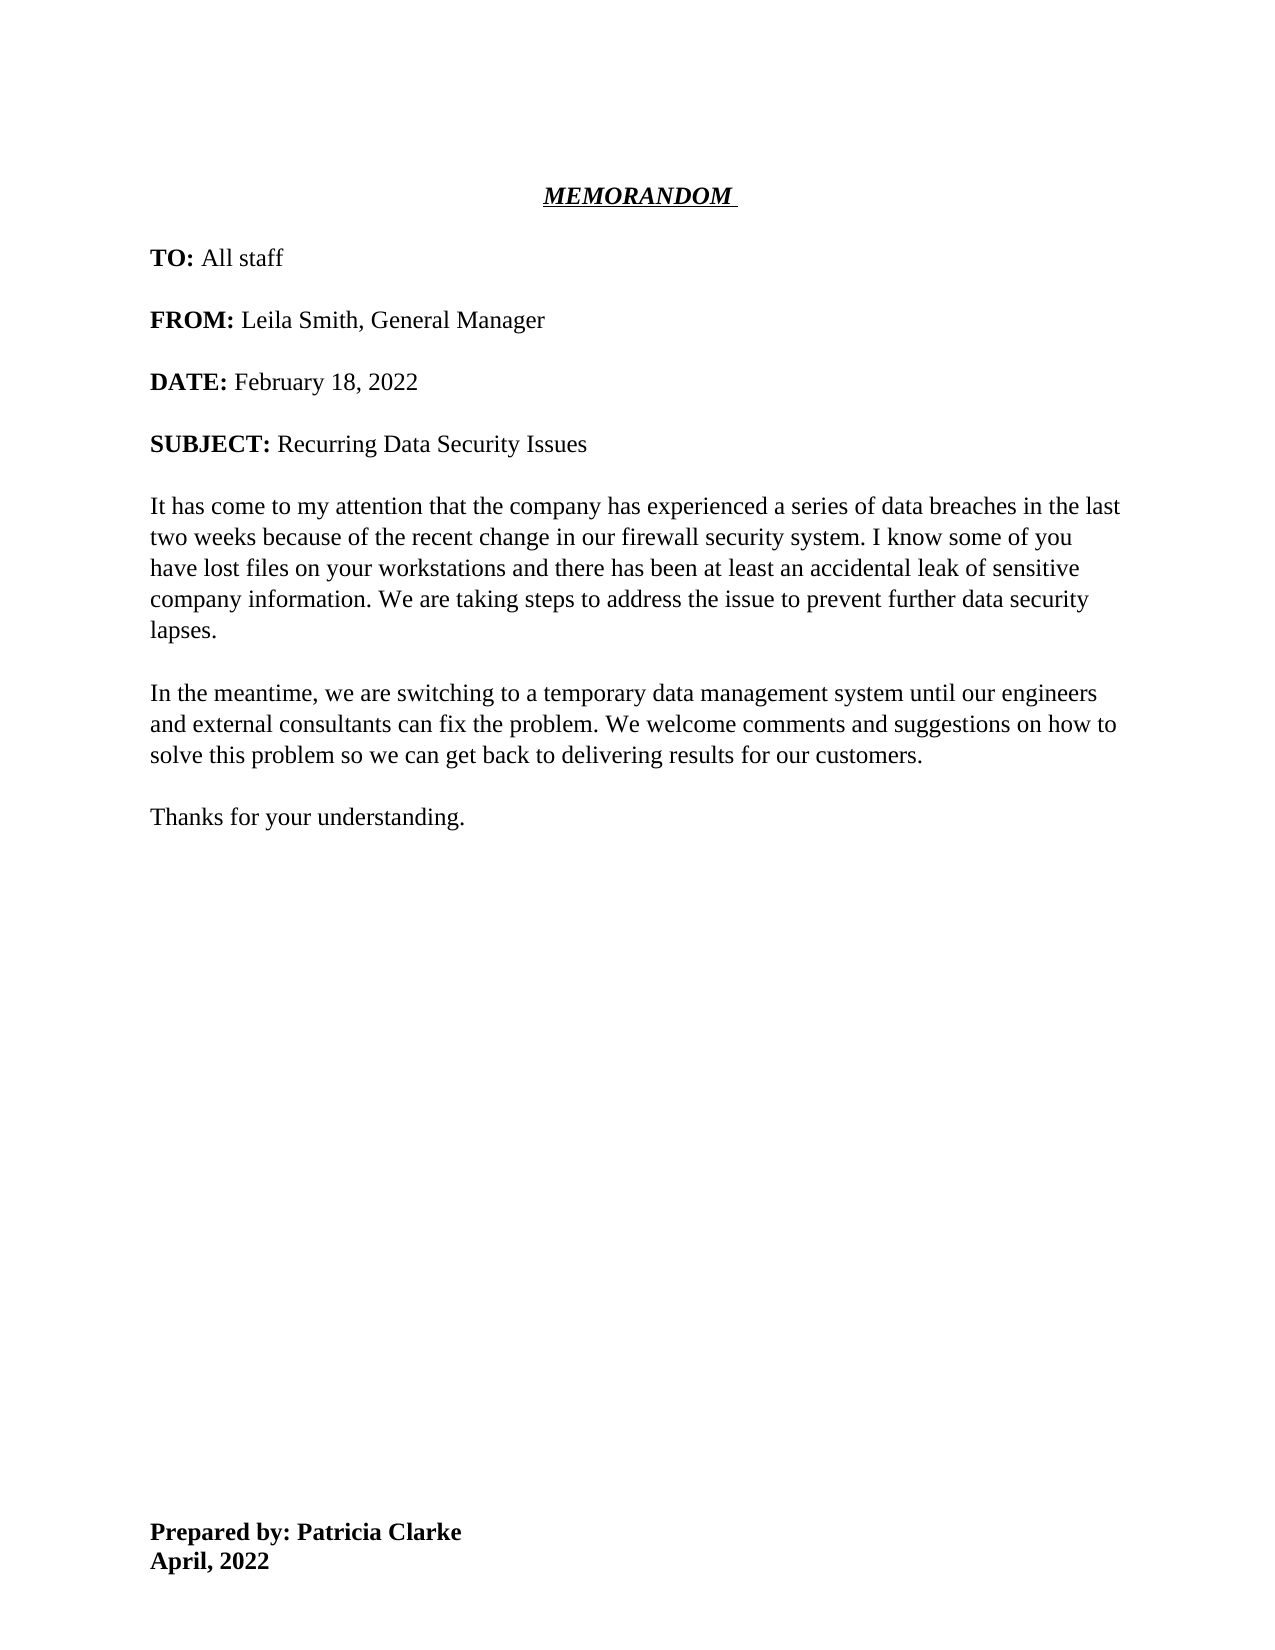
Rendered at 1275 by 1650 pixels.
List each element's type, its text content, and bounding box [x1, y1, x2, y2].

text DATE: February 18, 2022 [150, 367, 1125, 396]
text Thanks for your understanding. [150, 802, 1125, 831]
text In the meantime, we are switching to a temporary data management system until our engineers and external consultants can fix the problem. We welcome comments and suggestions on how to solve this problem so we can get back to delivering results for our customers. [150, 678, 1125, 768]
text FROM: Leila Smith, General Manager [150, 305, 1125, 334]
text TO: All staff [150, 243, 1125, 272]
text SUBJECT: Recurring Data Security Issues [150, 429, 1125, 458]
text It has come to my attention that the company has experienced a series of data breaches in the last two weeks because of the recent change in our firewall security system. I know some of you have lost files on your workstations and there has been at least an accidental leak of sensitive company information. We are taking steps to address the issue to prevent further data security lapses. [150, 491, 1125, 644]
text MEMORANDOM [150, 181, 1125, 210]
